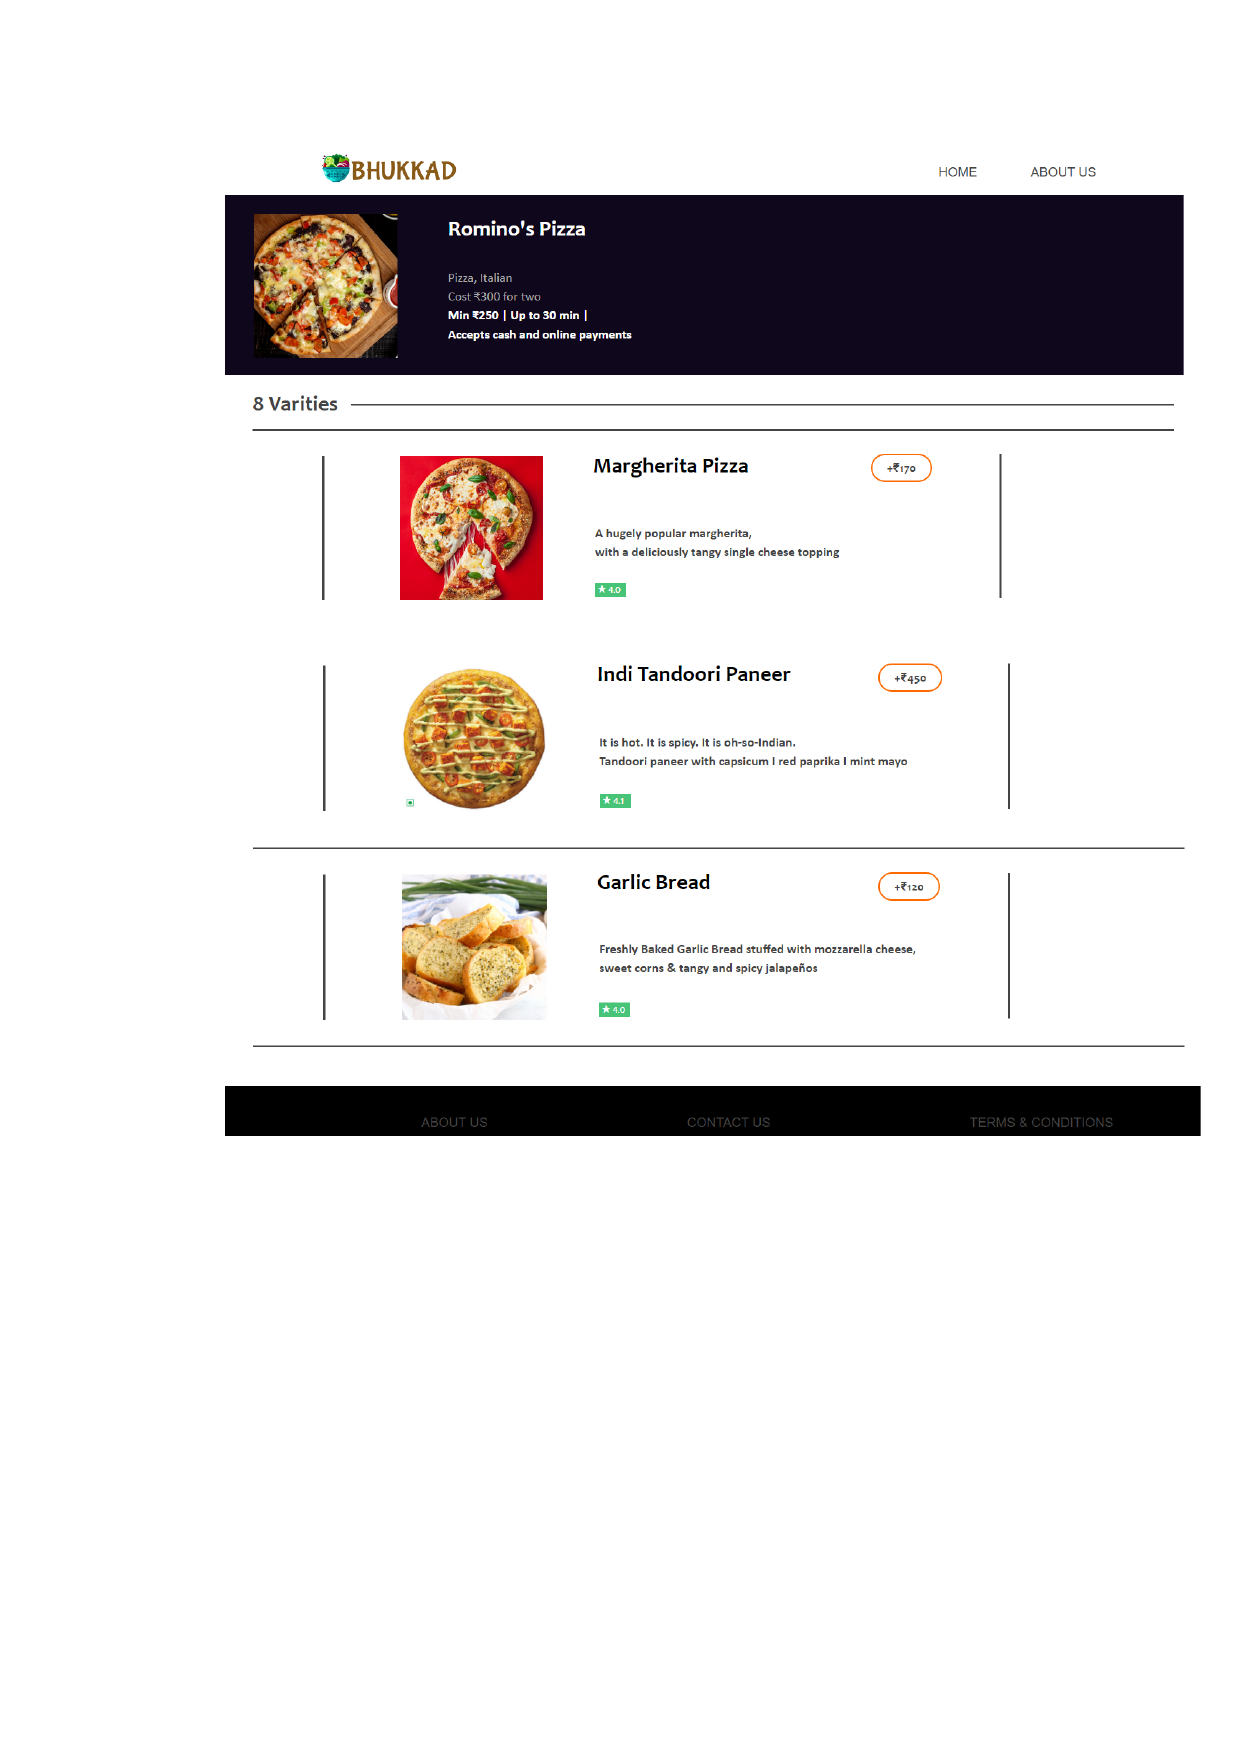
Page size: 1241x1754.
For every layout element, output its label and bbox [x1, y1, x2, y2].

picture [225, 660, 1201, 1136]
picture [225, 150, 1184, 616]
